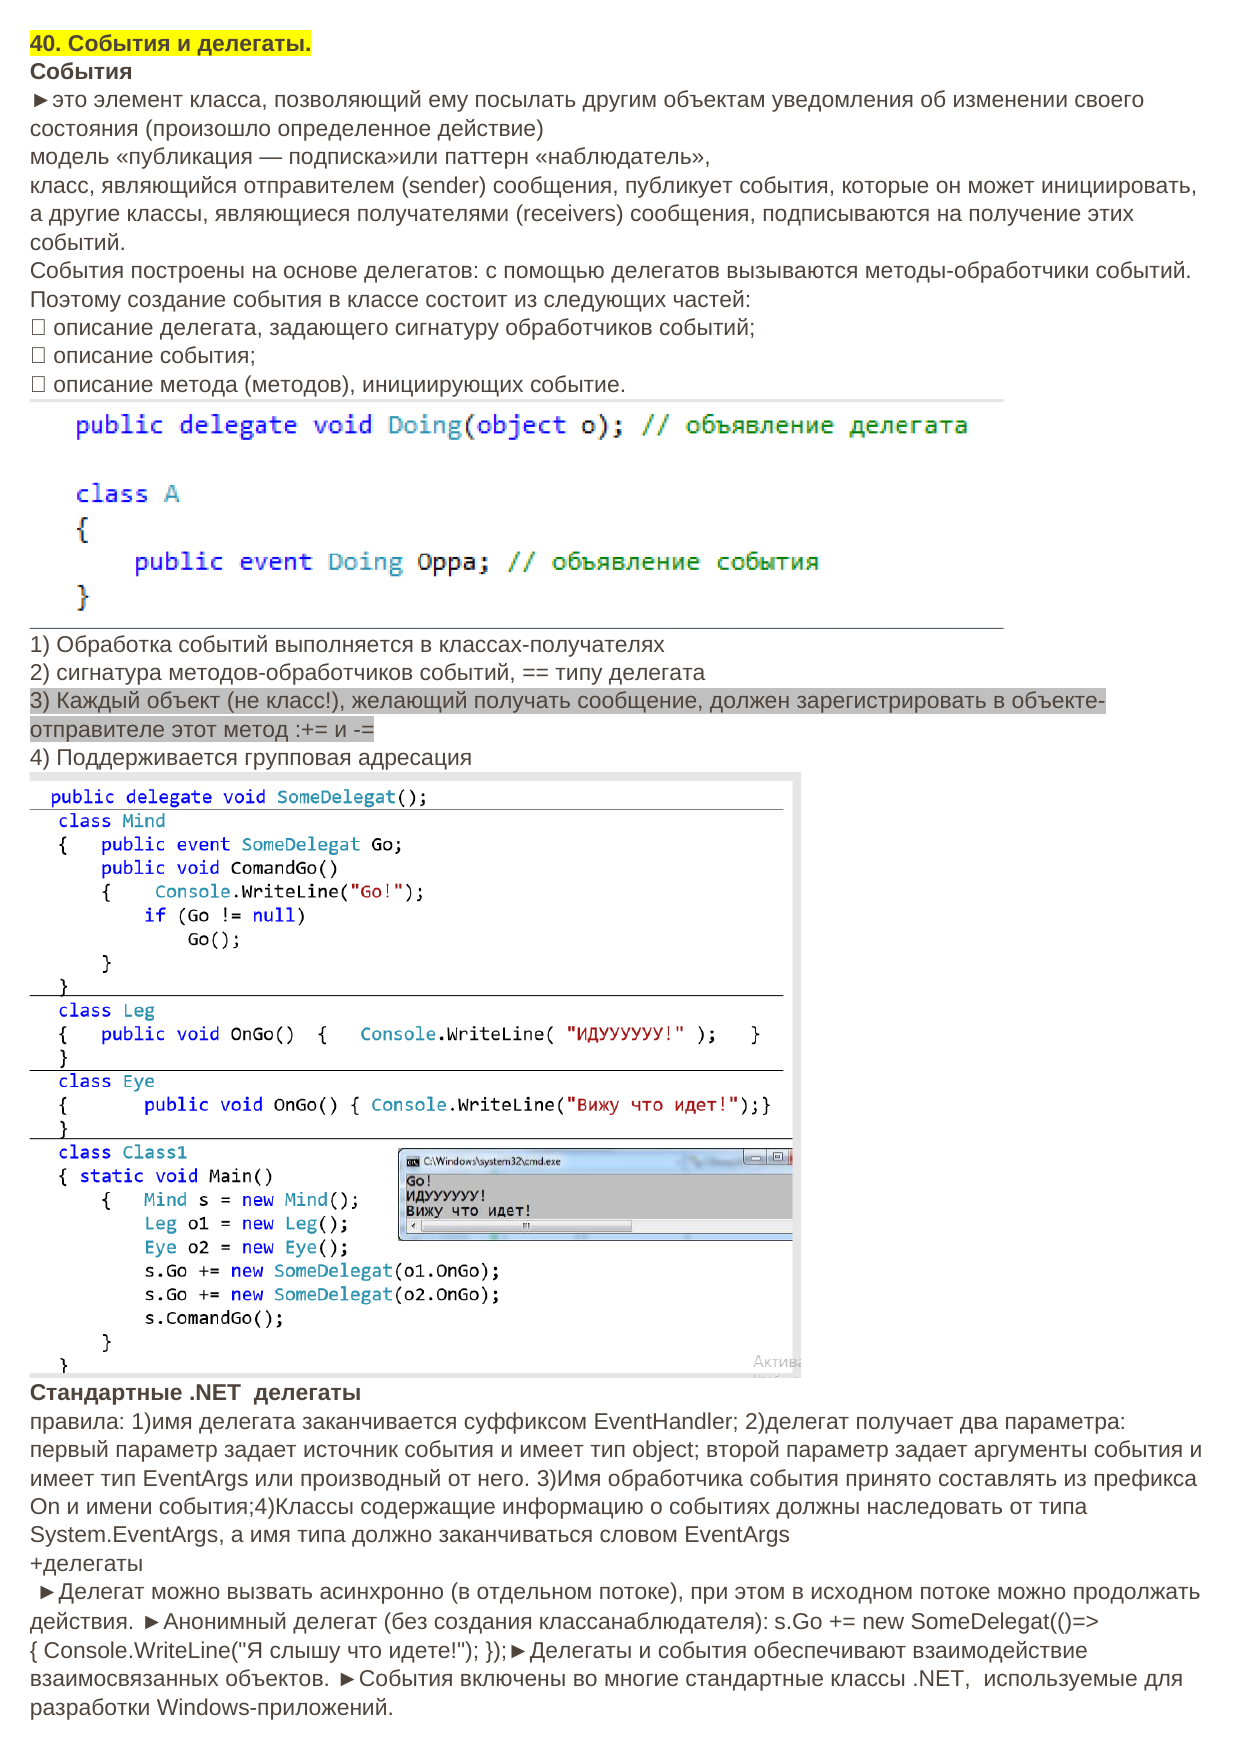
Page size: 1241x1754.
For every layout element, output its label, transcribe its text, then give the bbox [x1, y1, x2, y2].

picture [29, 399, 1004, 629]
picture [29, 772, 802, 1378]
